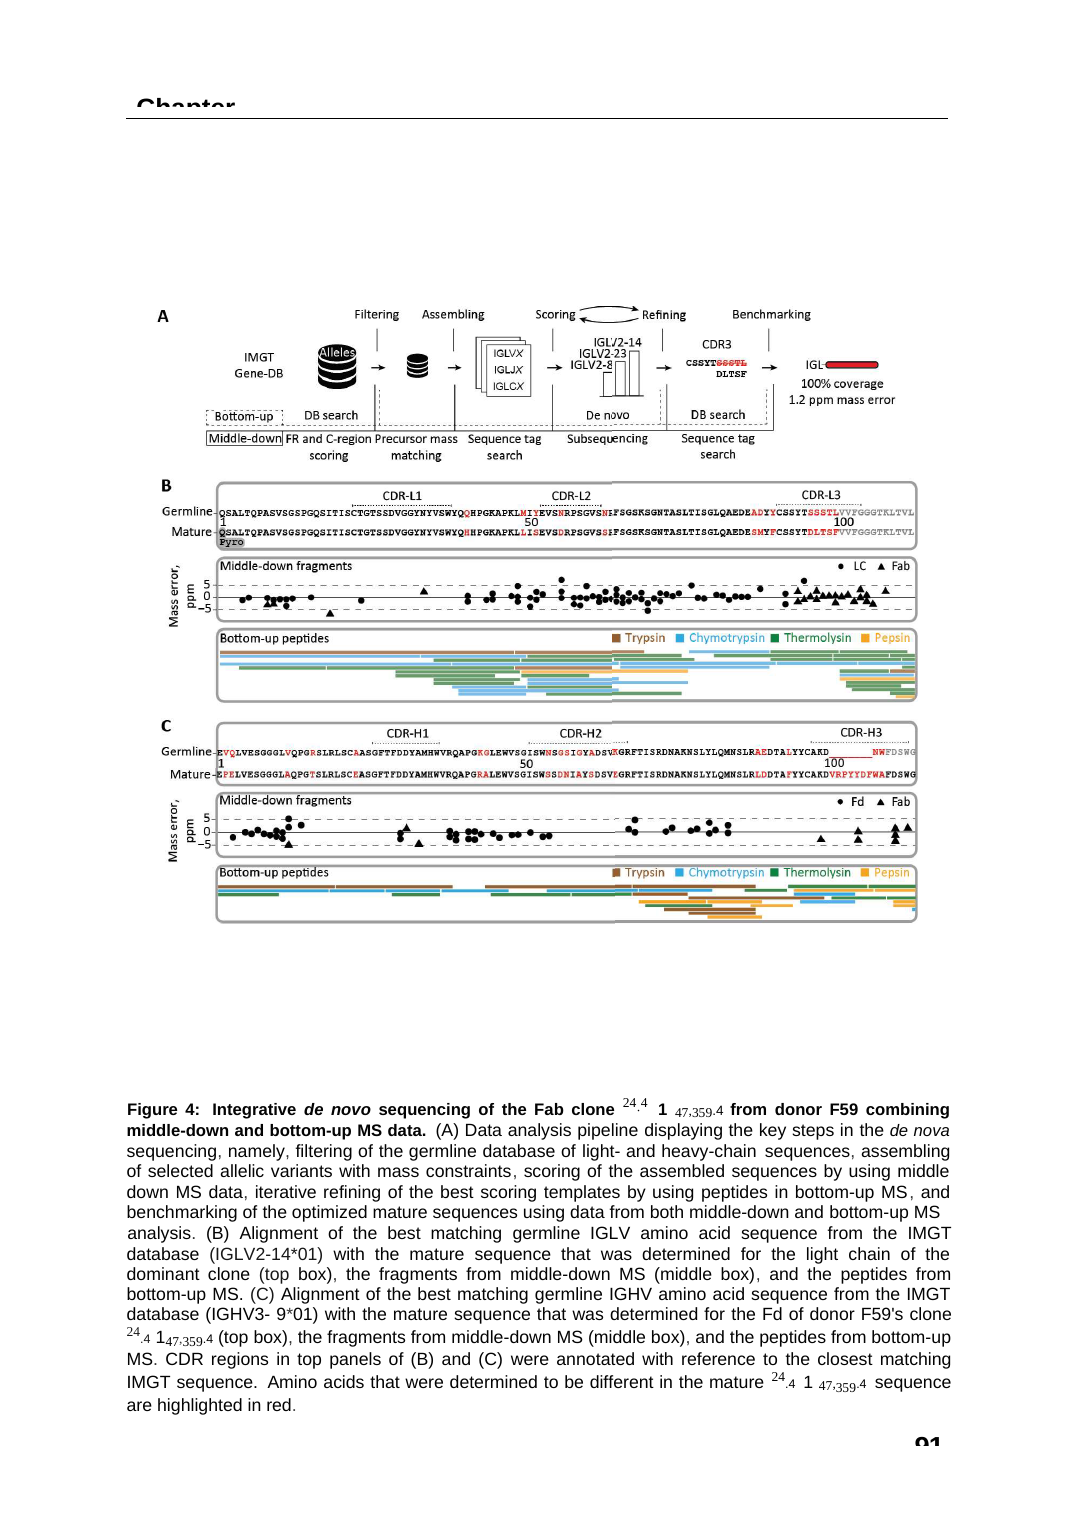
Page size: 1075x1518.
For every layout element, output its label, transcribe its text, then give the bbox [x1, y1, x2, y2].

picture [156, 306, 918, 924]
text analysis. (B) Alignment of the best matching germline IGLV amino acid sequence from the IMGT database (IGLV2-14*01) with the mature sequence that was determined for the light chain of the dominant clone (top box), the fragments from middle-down MS (middle box), and the peptides from bottom-up MS. (C) Alignment of the best matching germline IGHV amino acid sequence from the IMGT database (IGHV3- 9*01) with the mature sequence that was determined for the Fd of donor F59's clone 24.4 147,359.4 (top box), the fragments from middle-down MS (middle box), and the peptides from bottom-up MS. CDR regions in top panels of (B) and (C) were annotated with reference to the closest matching IMGT sequence. Amino acids that were determined to be different in the mature 24.4 1 47,359.4 sequence are highlighted in red. [126, 1224, 952, 1415]
text Figure 4: Integrative de novo sequencing of the Fab clone 24·4 1 47,359.4 from donor F59 combining middle-down and bottom-up MS data. (A) Data analysis pipeline displaying the key steps in the de nova sequencing, namely, filtering of the germline database of light- and heavy-chain sequences, assembling of selected allelic variants with mass constraints, scoring of the assembled sequences by using middle­ down MS data, iterative refining of the best scoring templates by using peptides in bottom-up MS, and benchmarking of the optimized mature sequences using data from both middle-down and bottom-up MS [126, 1095, 950, 1222]
